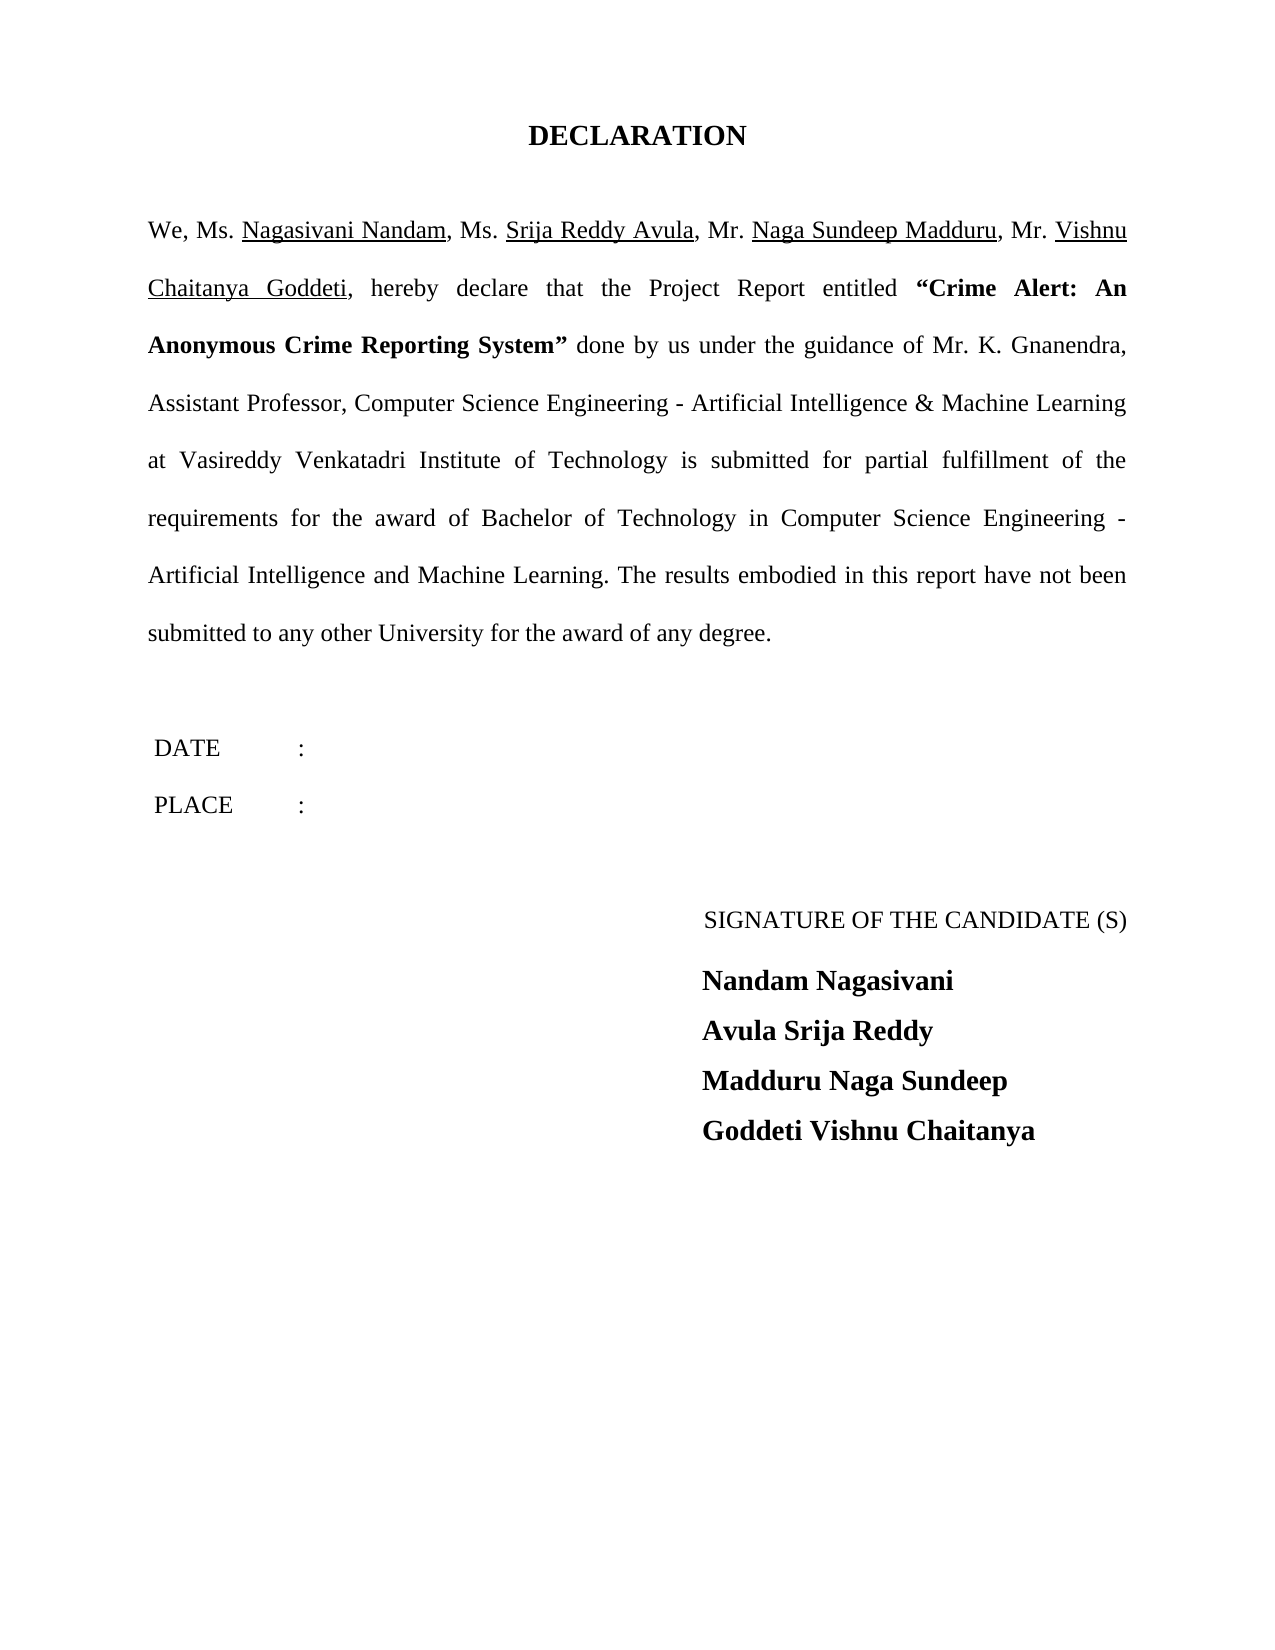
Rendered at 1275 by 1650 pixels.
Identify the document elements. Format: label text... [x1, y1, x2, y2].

text Avula Srija Reddy [598, 1013, 1127, 1046]
text DATE : [148, 733, 1127, 761]
text Goddeti Vishnu Chaitanya [673, 1113, 1127, 1147]
text Madduru Naga Sundeep [598, 1063, 1127, 1097]
text Nandam Nagasivani [598, 963, 1127, 996]
text DECLARATION [148, 118, 1127, 152]
text PLACE : [148, 790, 1127, 819]
text SIGNATURE OF THE CANDIDATE (S) [148, 905, 1127, 934]
text We, Ms. Nagasivani Nandam, Ms. Srija Reddy Avula, Mr. Naga Sundeep Madduru, Mr. Vishnu Chaitanya Goddeti, hereby declare that the Project Report entitled “Crime Alert: An Anonymous Crime Reporting System” done by us under the guidance of Mr. K. Gnanendra, Assistant Professor, Computer Science Engineering - Artificial Intelligence & Machine Learning at Vasireddy Venkatadri Institute of Technology is submitted for partial fulfillment of the requirements for the award of Bachelor of Technology in Computer Science Engineering - Artificial Intelligence and Machine Learning. The results embodied in this report have not been submitted to any other University for the award of any degree. [148, 215, 1127, 646]
